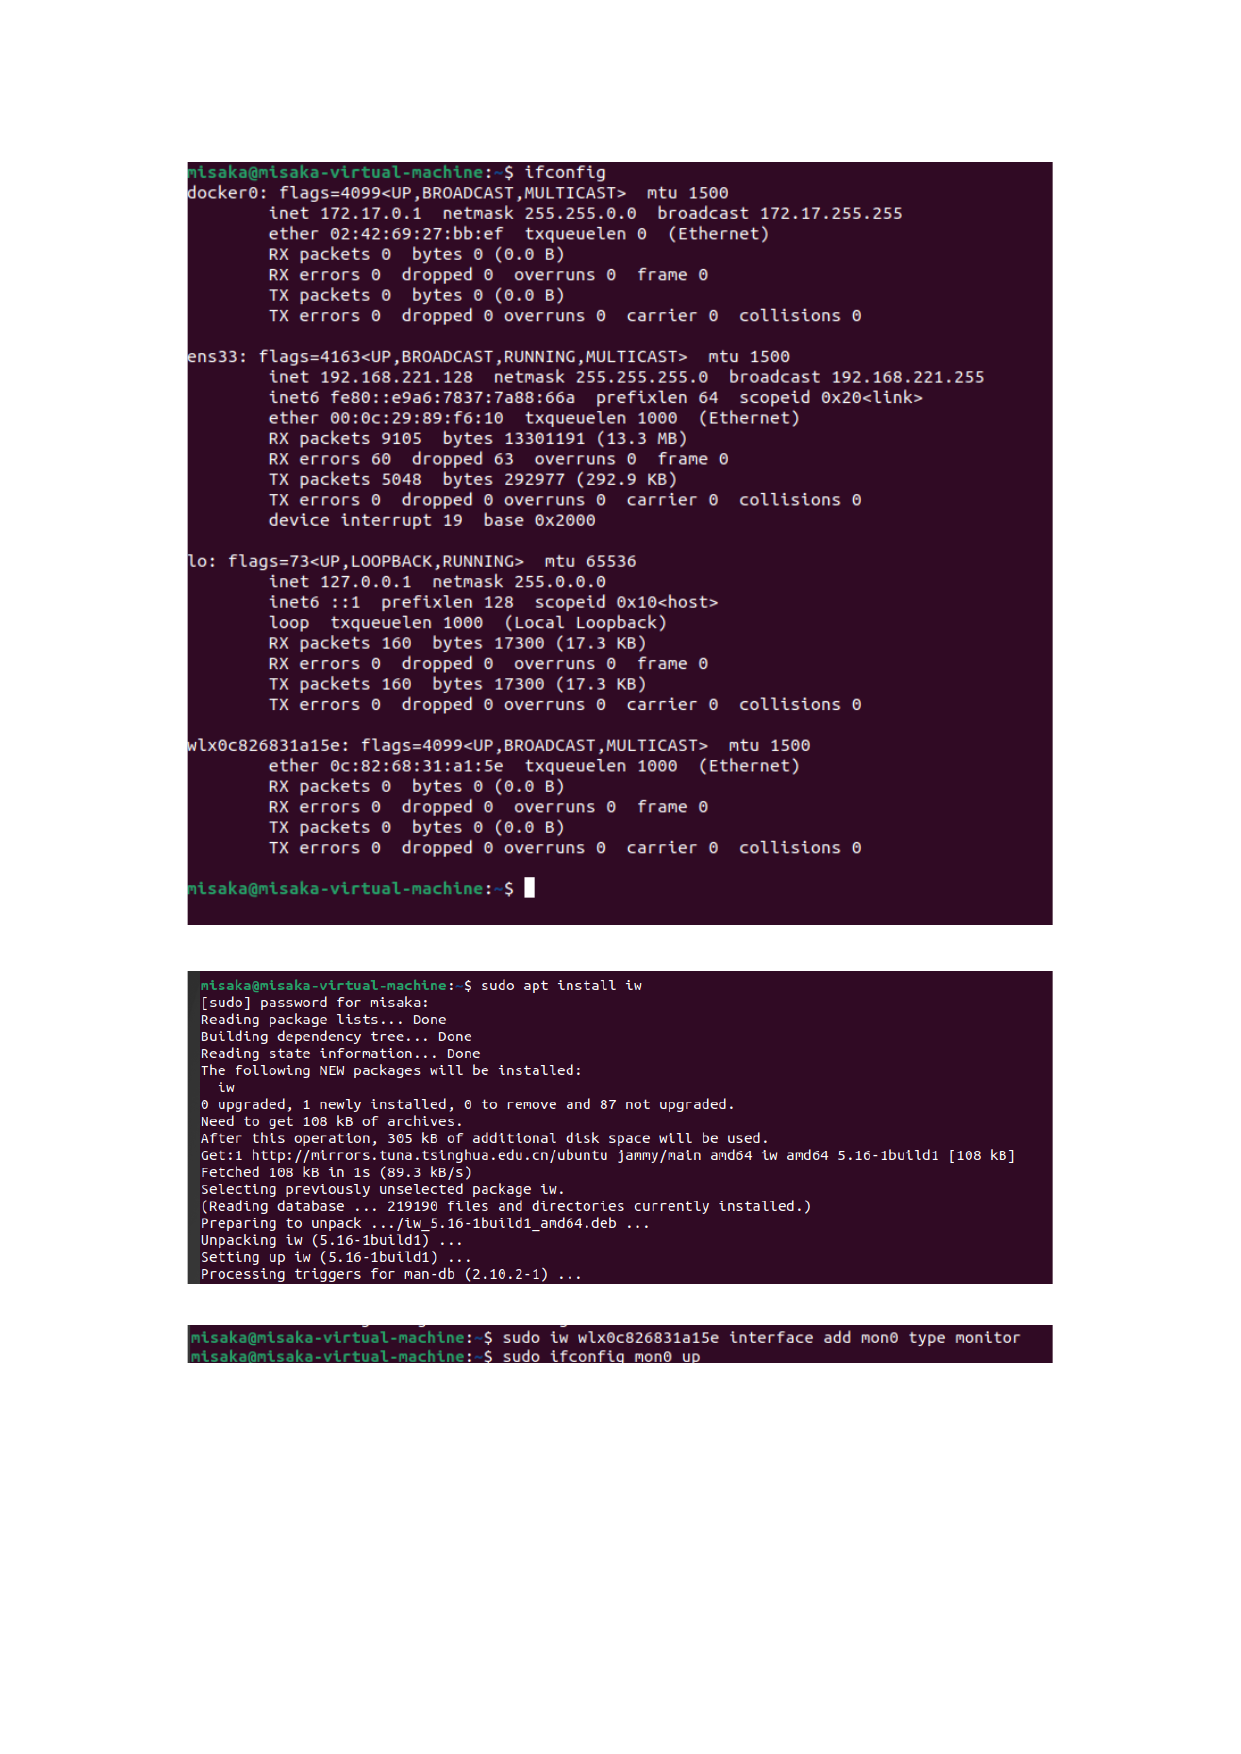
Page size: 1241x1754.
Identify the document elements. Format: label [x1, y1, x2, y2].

picture [187, 971, 1053, 1284]
picture [187, 1325, 1053, 1363]
picture [187, 162, 1053, 925]
